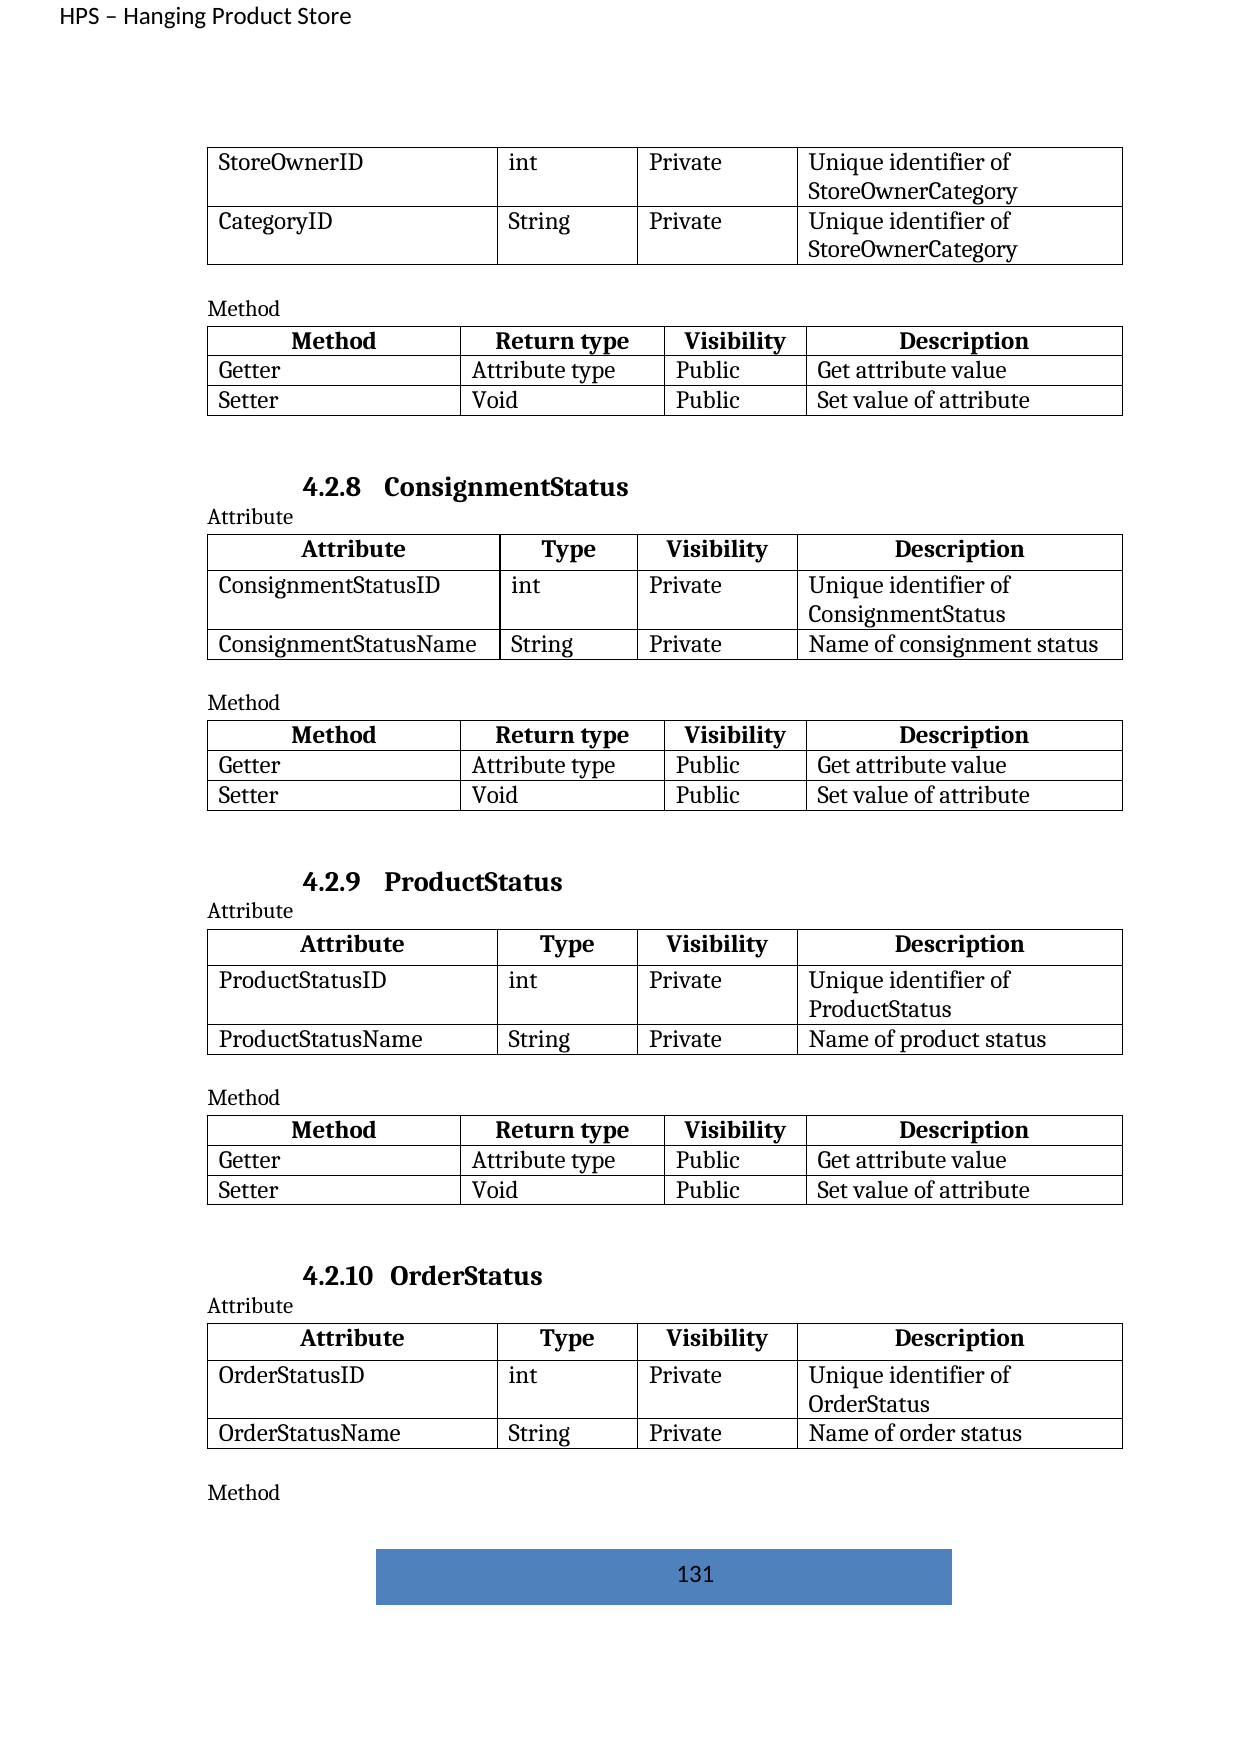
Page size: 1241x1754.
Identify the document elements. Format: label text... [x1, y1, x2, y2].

table_cell Void [461, 386, 664, 415]
table_cell Unique identifier of ConsignmentStatus [798, 571, 1122, 629]
table_cell Public [665, 781, 806, 809]
table_cell ProductStatusID [208, 966, 497, 1024]
table_header Description [798, 930, 1122, 965]
table_cell Unique identifier of OrderStatus [798, 1361, 1122, 1418]
table_header Return type [461, 327, 664, 355]
table_header Description [807, 721, 1122, 750]
table_cell Name of consignment status [798, 630, 1122, 659]
table_cell Set value of attribute [807, 781, 1122, 809]
text Method [207, 690, 1122, 716]
table_header Description [807, 1116, 1122, 1145]
table_cell Getter [208, 751, 460, 780]
table_header Attribute [208, 1324, 497, 1360]
table_cell Void [461, 1176, 664, 1204]
table_header Description [807, 327, 1122, 355]
table_cell Private [638, 1025, 797, 1053]
table_header Visibility [665, 1116, 806, 1145]
text Method [207, 295, 1122, 322]
subtitle OrderStatus [303, 1261, 1122, 1293]
table_header Visibility [665, 327, 806, 355]
table_cell Setter [208, 1176, 460, 1204]
text Attribute [207, 503, 1122, 530]
table_header Description [798, 535, 1122, 570]
table_header Attribute [208, 930, 497, 965]
table_cell Set value of attribute [807, 386, 1122, 415]
table_cell int [498, 1361, 637, 1418]
table_cell Public [665, 386, 806, 415]
table_header Return type [461, 1116, 664, 1145]
subtitle ProductStatus [303, 866, 1122, 898]
table_header Method [208, 721, 460, 750]
table_cell Public [665, 1146, 806, 1174]
table_cell Name of product status [798, 1025, 1122, 1053]
table_header Description [798, 1324, 1122, 1360]
table_header Return type [461, 721, 664, 750]
table_cell String [498, 1419, 637, 1448]
table_header Method [208, 1116, 460, 1145]
table_cell int [501, 571, 637, 629]
table_cell String [501, 630, 637, 659]
table_cell OrderStatusID [208, 1361, 497, 1418]
table_header Method [208, 327, 460, 355]
table_cell Private [638, 966, 797, 1024]
table_header Visibility [665, 721, 806, 750]
text Attribute [207, 898, 1122, 924]
table_cell int [498, 966, 637, 1024]
table_cell Getter [208, 1146, 460, 1174]
table_cell Attribute type [461, 751, 664, 780]
table_cell StoreOwnerID [208, 148, 497, 206]
table_cell Unique identifier of StoreOwnerCategory [798, 148, 1122, 206]
table_cell String [498, 207, 637, 264]
table_cell Private [638, 207, 797, 264]
table_cell ProductStatusName [208, 1025, 497, 1053]
table_cell ConsignmentStatusID [208, 571, 499, 629]
text Method [207, 1479, 1122, 1506]
table_header Type [498, 930, 637, 965]
table_cell ConsignmentStatusName [208, 630, 499, 659]
table_header Type [501, 535, 637, 570]
text Method [207, 1085, 1122, 1111]
table_cell Public [665, 356, 806, 385]
table_cell Attribute type [461, 1146, 664, 1174]
table_cell Void [461, 781, 664, 809]
table_cell Public [665, 1176, 806, 1204]
table_cell String [498, 1025, 637, 1053]
table_cell Name of order status [798, 1419, 1122, 1448]
table_cell Setter [208, 781, 460, 809]
table_header Visibility [638, 1324, 797, 1360]
table_cell Private [638, 630, 797, 659]
table_header Visibility [638, 930, 797, 965]
table_cell Get attribute value [807, 751, 1122, 780]
table_cell Setter [208, 386, 460, 415]
table_cell OrderStatusName [208, 1419, 497, 1448]
table_cell Set value of attribute [807, 1176, 1122, 1204]
table_cell Private [638, 148, 797, 206]
table_cell Public [665, 751, 806, 780]
table_cell Private [638, 1361, 797, 1418]
table_cell Unique identifier of StoreOwnerCategory [798, 207, 1122, 264]
table_cell Get attribute value [807, 356, 1122, 385]
table_header Visibility [638, 535, 797, 570]
table_cell Unique identifier of ProductStatus [798, 966, 1122, 1024]
table_cell Get attribute value [807, 1146, 1122, 1174]
table_cell Private [638, 1419, 797, 1448]
text Attribute [207, 1293, 1122, 1319]
table_cell Attribute type [461, 356, 664, 385]
table_header Type [498, 1324, 637, 1360]
table_header Attribute [208, 535, 499, 570]
table_cell int [498, 148, 637, 206]
table_cell Private [638, 571, 797, 629]
table_cell Getter [208, 356, 460, 385]
table_cell CategoryID [208, 207, 497, 264]
subtitle ConsignmentStatus [303, 471, 1122, 503]
